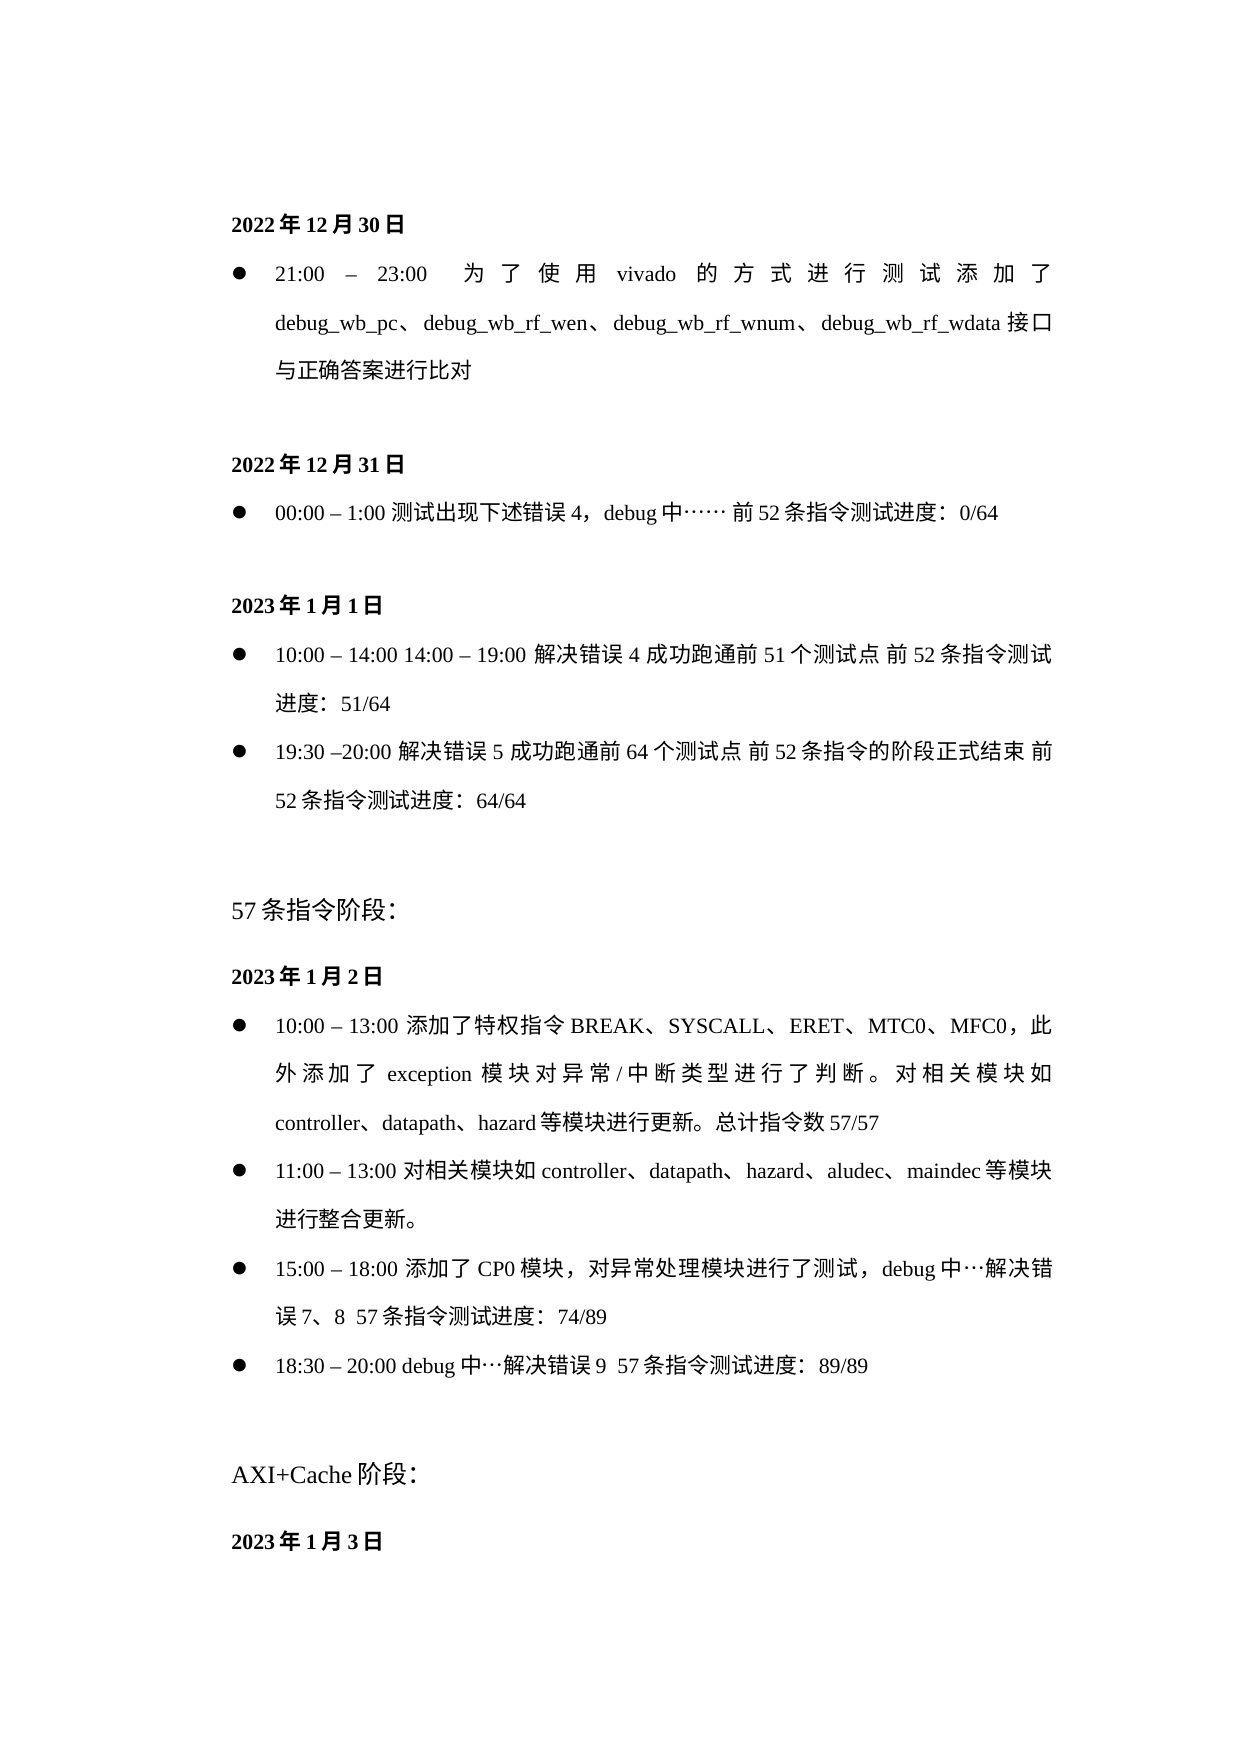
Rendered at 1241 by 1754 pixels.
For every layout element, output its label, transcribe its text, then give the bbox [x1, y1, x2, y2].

text 2023年1月1日 [187, 588, 1053, 621]
text AXI+Cache阶段： [231, 1441, 1053, 1506]
text 2023年1月2日 [187, 959, 1053, 991]
list 10:00 – 14:00 14:00 – 19:00 解决错误4 成功跑通前51个测试点 前52条指令测试进度：51/64 [231, 636, 1053, 718]
text 2022年12月30日 [187, 207, 1053, 239]
text 2022年12月31日 [187, 446, 1053, 479]
list 00:00 – 1:00 测试出现下述错误4，debug中…… 前52条指令测试进度：0/64 [231, 495, 1053, 527]
list 19:30 –20:00 解决错误5 成功跑通前64个测试点 前52条指令的阶段正式结束 前52条指令测试进度：64/64 [231, 733, 1053, 815]
list 21:00 – 23:00 为了使用vivado的方式进行测试添加了debug_wb_pc、debug_wb_rf_wen、debug_wb_rf_wnum、debug_wb_rf_wdata接口与正确答案进行比对 [231, 255, 1053, 385]
list 11:00 – 13:00 对相关模块如controller、datapath、hazard、aludec、maindec等模块进行整合更新。 [231, 1153, 1053, 1234]
list 18:30 – 20:00 debug中…解决错误9 57条指令测试进度：89/89 [231, 1347, 1053, 1380]
list 15:00 – 18:00 添加了CP0模块，对异常处理模块进行了测试，debug中…解决错误7、8 57条指令测试进度：74/89 [231, 1250, 1053, 1331]
text 2023年1月3日 [187, 1524, 1053, 1556]
text 57条指令阶段： [231, 876, 1053, 941]
list 10:00 – 13:00 添加了特权指令BREAK、SYSCALL、ERET、MTC0、MFC0，此外添加了exception模块对异常/中断类型进行了判断。对相关模块如controller、datapath、hazard等模块进行更新。总计指令数57/57 [231, 1007, 1053, 1137]
